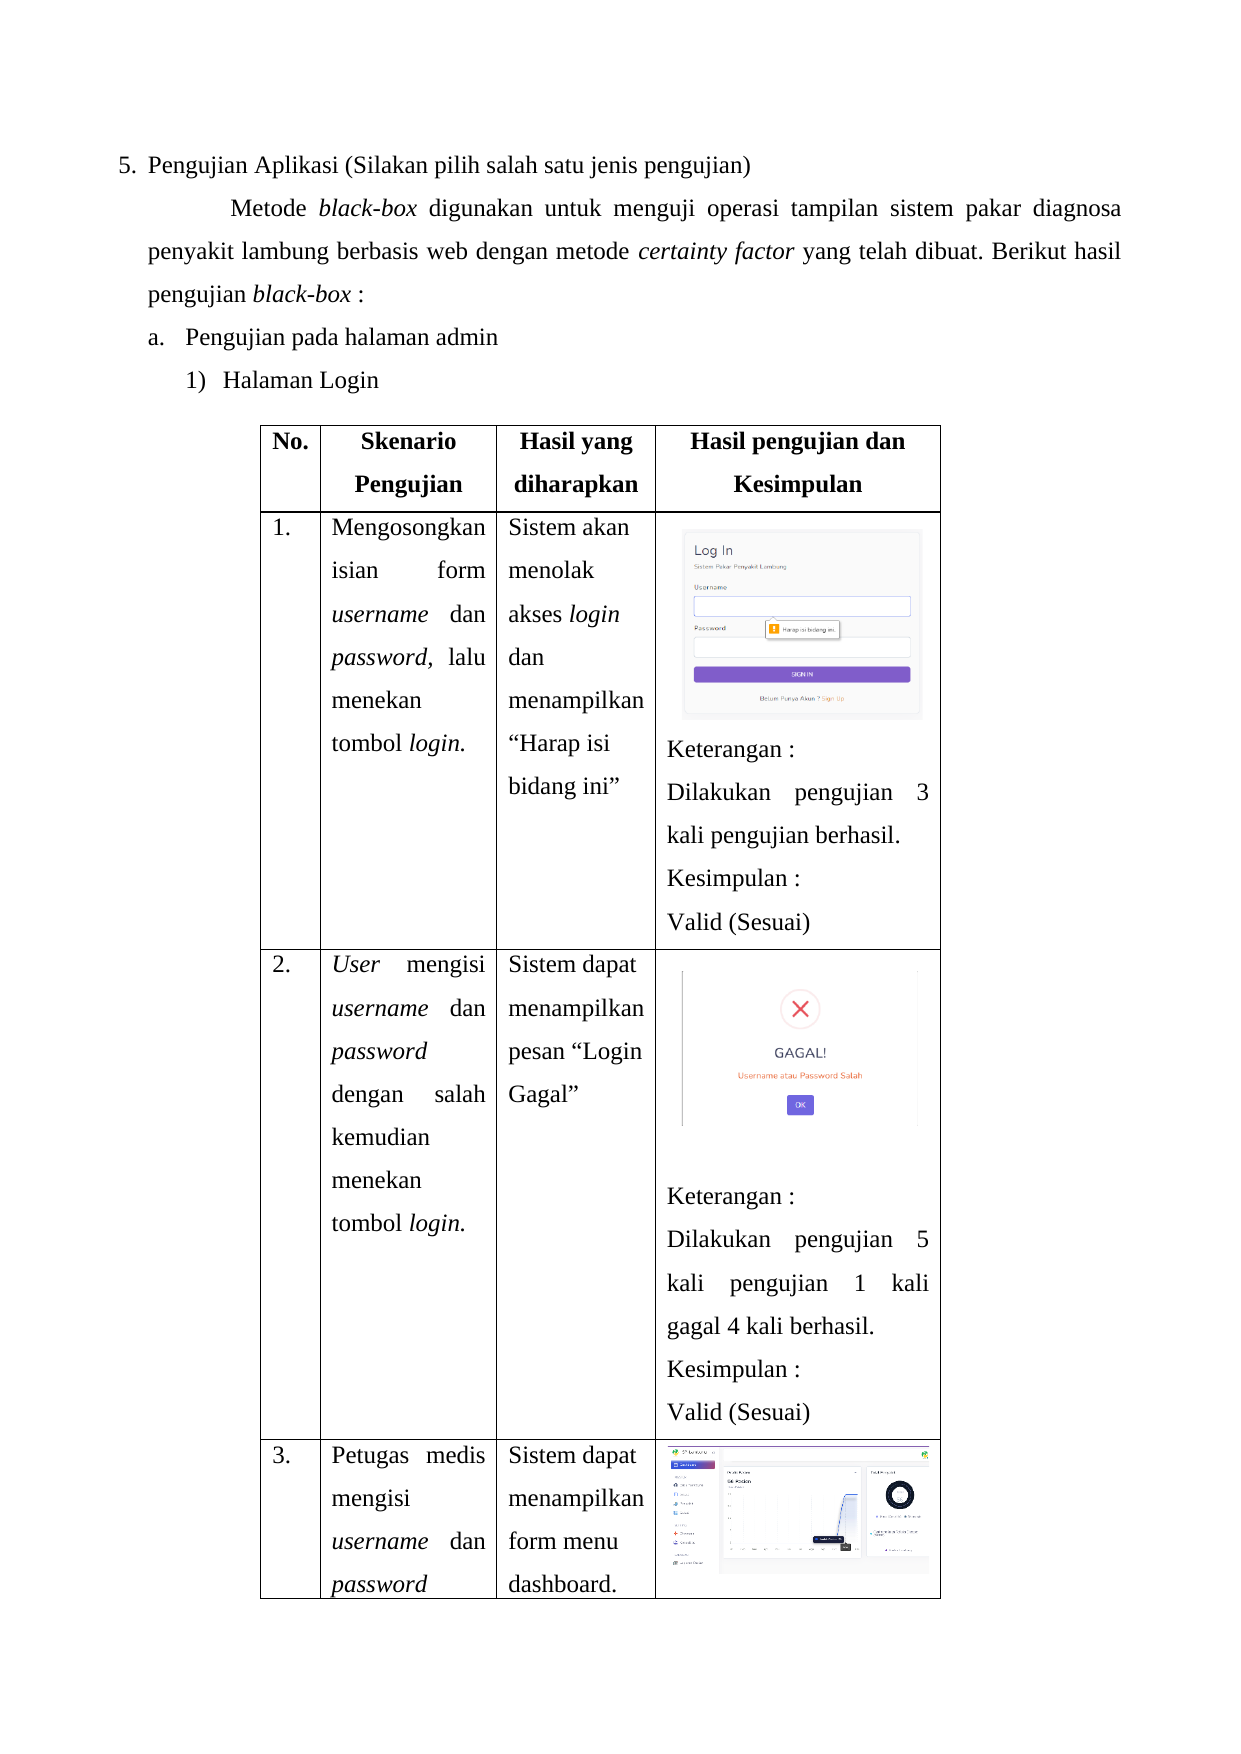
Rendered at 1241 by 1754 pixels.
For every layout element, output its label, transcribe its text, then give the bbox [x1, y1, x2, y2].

table_cell 3. [261, 1440, 320, 1598]
table_cell Keterangan : Dilakukan pengujian 3 kali pengujian berhasil. Kesimpulan : Valid (Sesuai) [656, 513, 940, 948]
table_cell User mengisi username dan password dengan salah kemudian menekan tombol login. [321, 950, 496, 1439]
table_cell Sistem dapat menampilkan pesan “Login Gagal” [497, 950, 655, 1439]
list Pengujian pada halaman admin [148, 322, 1122, 351]
list Halaman Login [185, 366, 1122, 394]
table_cell 1. [261, 513, 320, 948]
table_header Hasil pengujian dan Kesimpulan [656, 426, 940, 511]
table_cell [656, 1440, 940, 1598]
table_cell 2. [261, 950, 320, 1439]
picture [681, 971, 918, 1126]
list Metode black-box digunakan untuk menguji operasi tampilan sistem pakar diagnosa penyakit lambung berbasis web dengan metode certainty factor yang telah dibuat. Berikut hasil pengujian black-box : [148, 193, 1122, 308]
table_header No. [261, 426, 320, 511]
table_cell Mengosongkan isian form username dan password, lalu menekan tombol login. [321, 513, 496, 948]
picture [681, 529, 923, 720]
table_header Hasil yang diharapkan [497, 426, 655, 511]
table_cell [497, 1440, 655, 1598]
table_header Skenario Pengujian [321, 426, 496, 511]
list Pengujian Aplikasi (Silakan pilih salah satu jenis pengujian) [118, 150, 1122, 179]
picture [667, 1446, 930, 1574]
table_cell Sistem akan menolak akses login dan menampilkan “Harap isi bidang ini” [497, 513, 655, 948]
table_cell Keterangan : Dilakukan pengujian 5 kali pengujian 1 kali gagal 4 kali berhasil. Kesimpulan : Valid (Sesuai) [656, 950, 940, 1439]
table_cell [321, 1440, 496, 1598]
